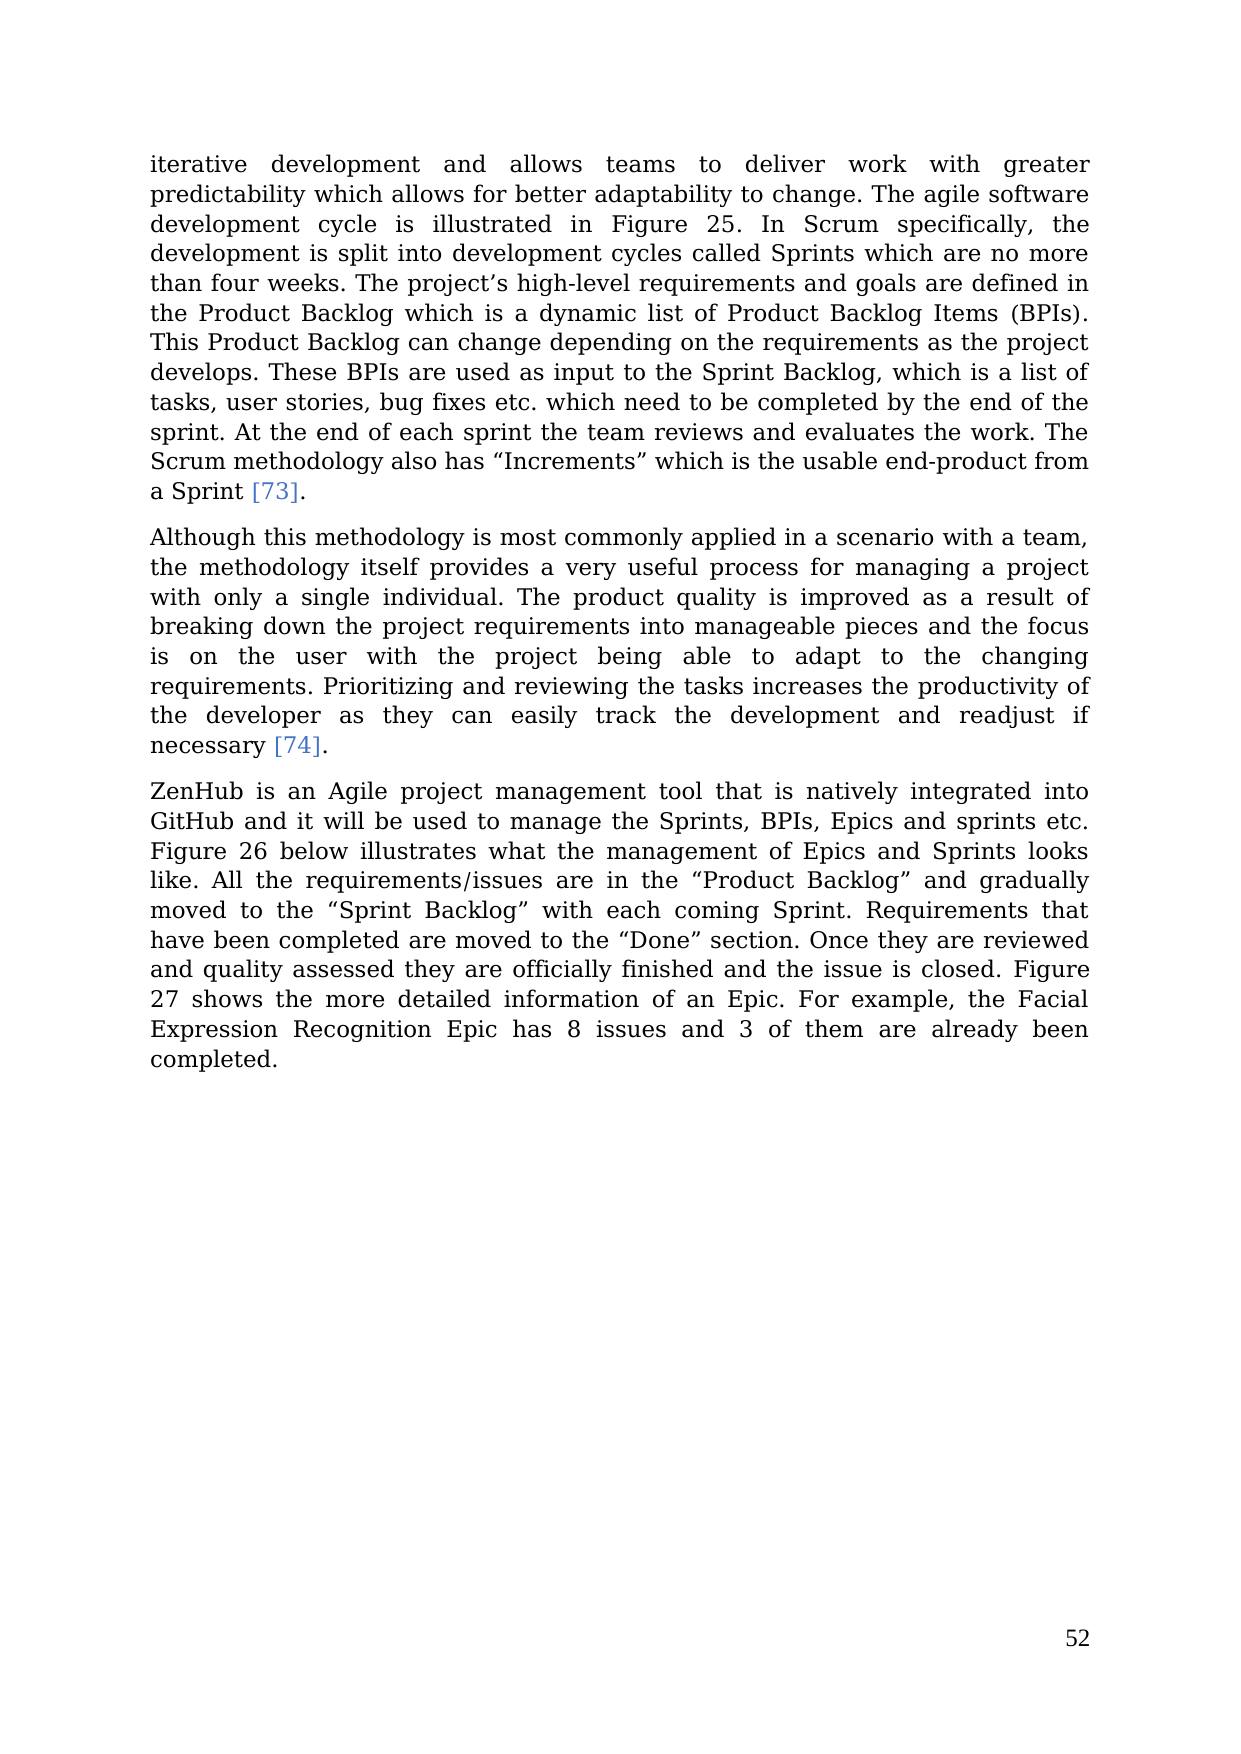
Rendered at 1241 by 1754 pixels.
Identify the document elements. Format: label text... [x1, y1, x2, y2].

text Although this methodology is most commonly applied in a scenario with a team, the methodology itself provides a very useful process for managing a project with only a single individual. The product quality is improved as a result of breaking down the project requirements into manageable pieces and the focus is on the user with the project being able to adapt to the changing requirements. Prioritizing and reviewing the tasks increases the productivity of the developer as they can easily track the development and readjust if necessary [74]. [150, 523, 1090, 758]
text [150, 150, 1090, 504]
text ZenHub is an Agile project management tool that is natively integrated into GitHub and it will be used to manage the Sprints, BPIs, Epics and sprints etc. Figure 26 below illustrates what the management of Epics and Sprints looks like. All the requirements/issues are in the “Product Backlog” and gradually moved to the “Sprint Backlog” with each coming Sprint. Requirements that have been completed are moved to the “Done” section. Once they are reviewed and quality assessed they are officially finished and the issue is closed. Figure 27 shows the more detailed information of an Epic. For example, the Facial Expression Recognition Epic has 8 issues and 3 of them are already been completed. [150, 777, 1090, 1072]
